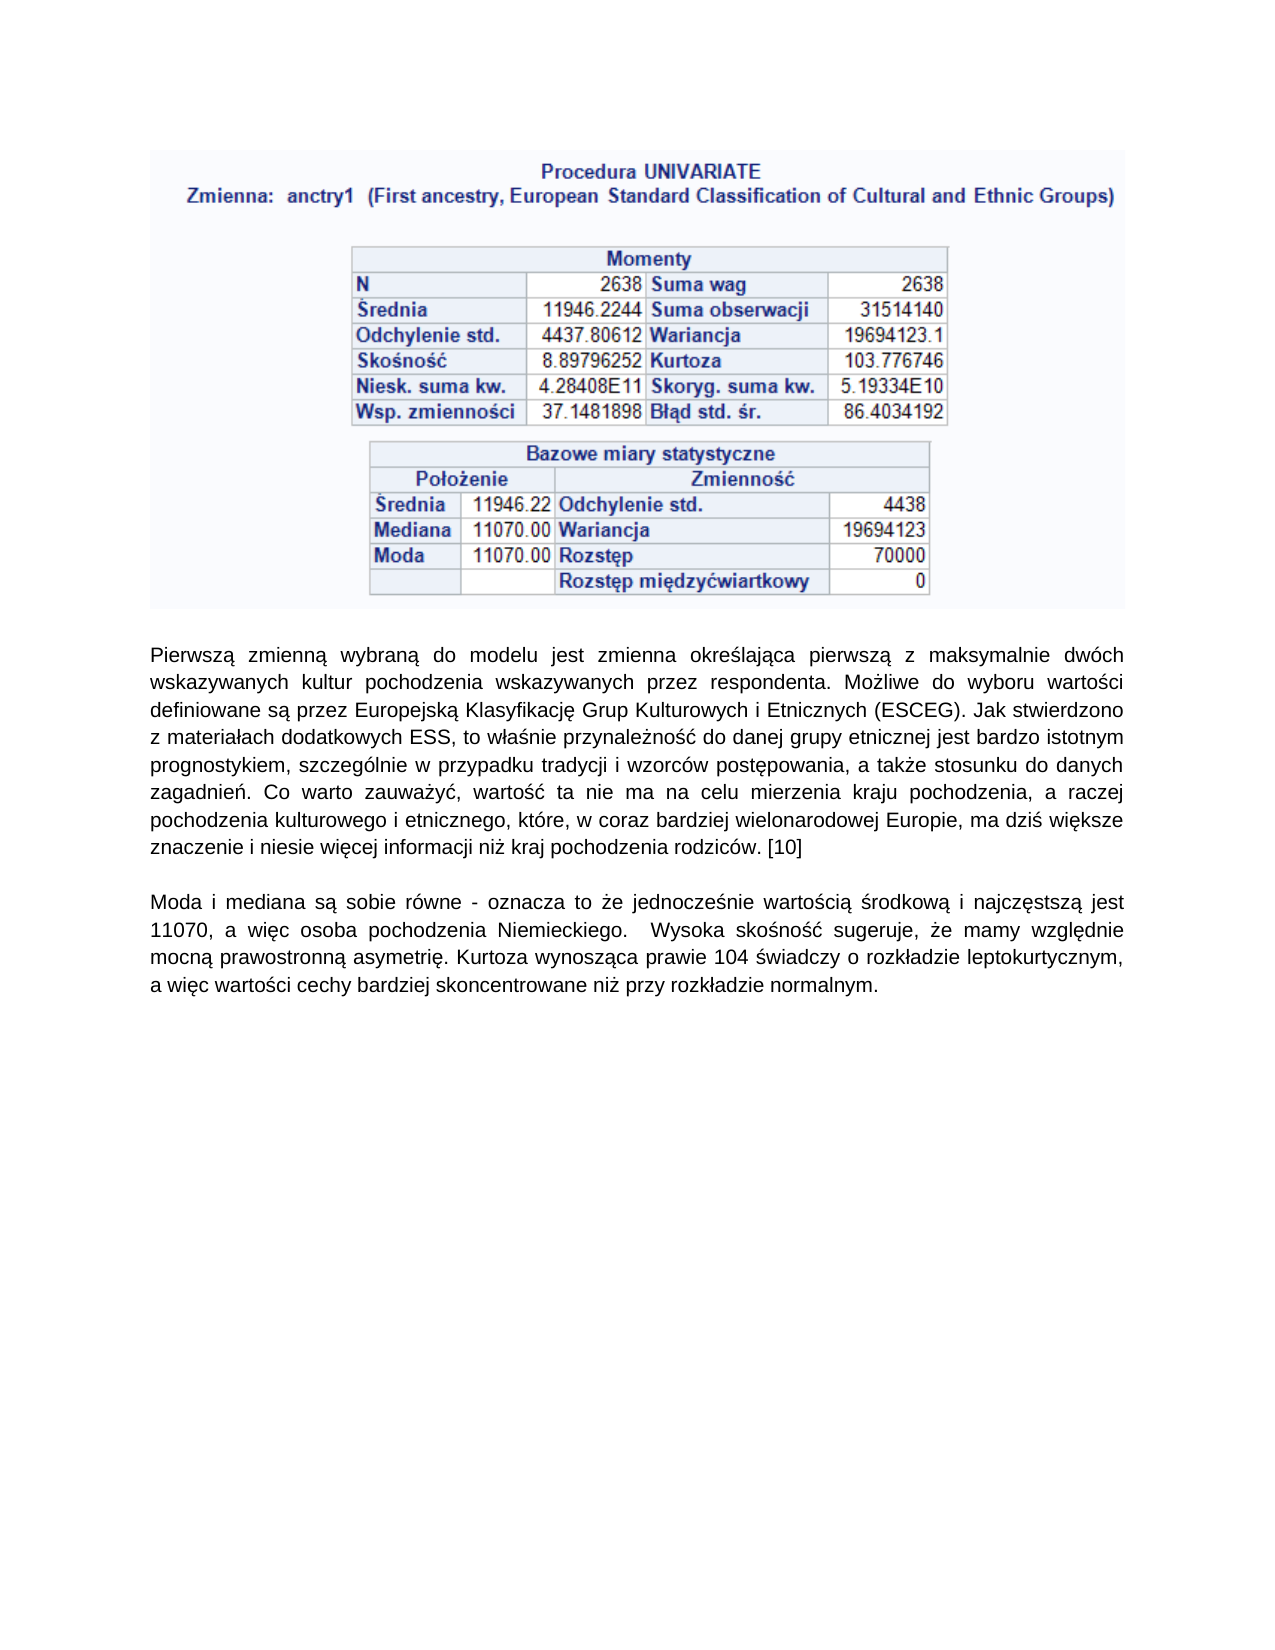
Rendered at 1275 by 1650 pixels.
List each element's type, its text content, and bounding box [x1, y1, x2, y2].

picture [150, 150, 1125, 609]
text Pierwszą zmienną wybraną do modelu jest zmienna określająca pierwszą z maksymalnie dwóch wskazywanych kultur pochodzenia wskazywanych przez respondenta. Możliwe do wyboru wartości definiowane są przez Europejską Klasyfikację Grup Kulturowych i Etnicznych (ESCEG). Jak stwierdzono z materiałach dodatkowych ESS, to właśnie przynależność do danej grupy etnicznej jest bardzo istotnym prognostykiem, szczególnie w przypadku tradycji i wzorców postępowania, a także stosunku do danych zagadnień. Co warto zauważyć, wartość ta nie ma na celu mierzenia kraju pochodzenia, a raczej pochodzenia kulturowego i etnicznego, które, w coraz bardziej wielonarodowej Europie, ma dziś większe znaczenie i niesie więcej informacji niż kraj pochodzenia rodziców. [10] [150, 642, 1125, 859]
text Moda i mediana są sobie równe - oznacza to że jednocześnie wartością środkową i najczęstszą jest 11070, a więc osoba pochodzenia Niemieckiego. Wysoka skośność sugeruje, że mamy względnie mocną prawostronną asymetrię. Kurtoza wynosząca prawie 104 świadczy o rozkładzie leptokurtycznym, a więc wartości cechy bardziej skoncentrowane niż przy rozkładzie normalnym. [150, 890, 1125, 996]
